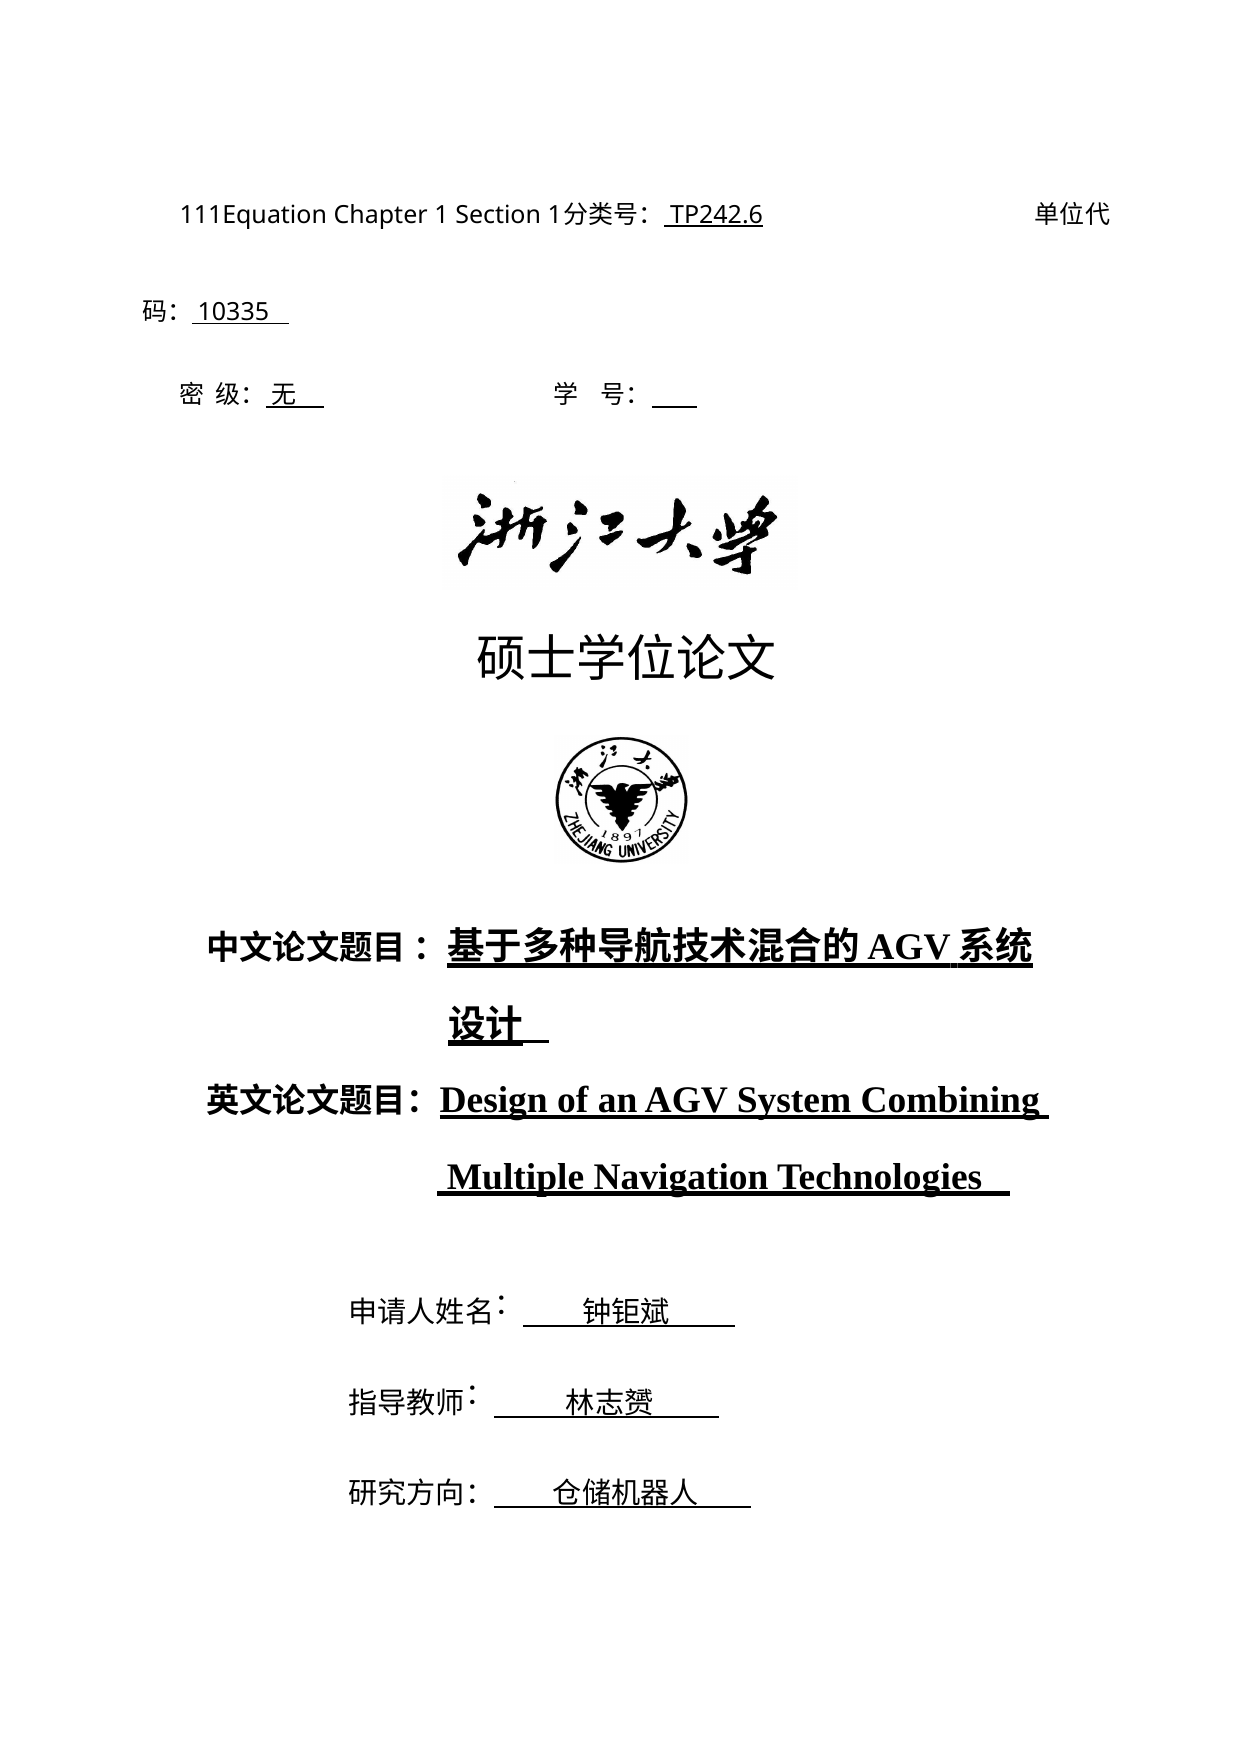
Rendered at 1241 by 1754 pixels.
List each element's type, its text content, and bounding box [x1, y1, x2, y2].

picture [554, 735, 689, 864]
text 设计 [414, 988, 1110, 1053]
text Multiple Navigation Technologies [437, 1143, 1110, 1208]
text 研究方向： 仓储机器人 [229, 1454, 1110, 1519]
picture [441, 475, 798, 590]
text 中文论文题目 ：基于多种导航技术混合的AGV系统 [206, 911, 1110, 976]
text 英文论文题目：Design of an AGV System Combining [206, 1066, 1110, 1131]
text 分类号： TP242.6 单位代码： 10335 [142, 180, 1110, 342]
text 密 级： 无 学 号： [142, 360, 1110, 425]
text 申请人姓名： 钟钜斌 [229, 1273, 1110, 1338]
text 指导教师： 林志赟 [229, 1364, 1110, 1429]
text 硕士学位论文 [142, 476, 1110, 703]
